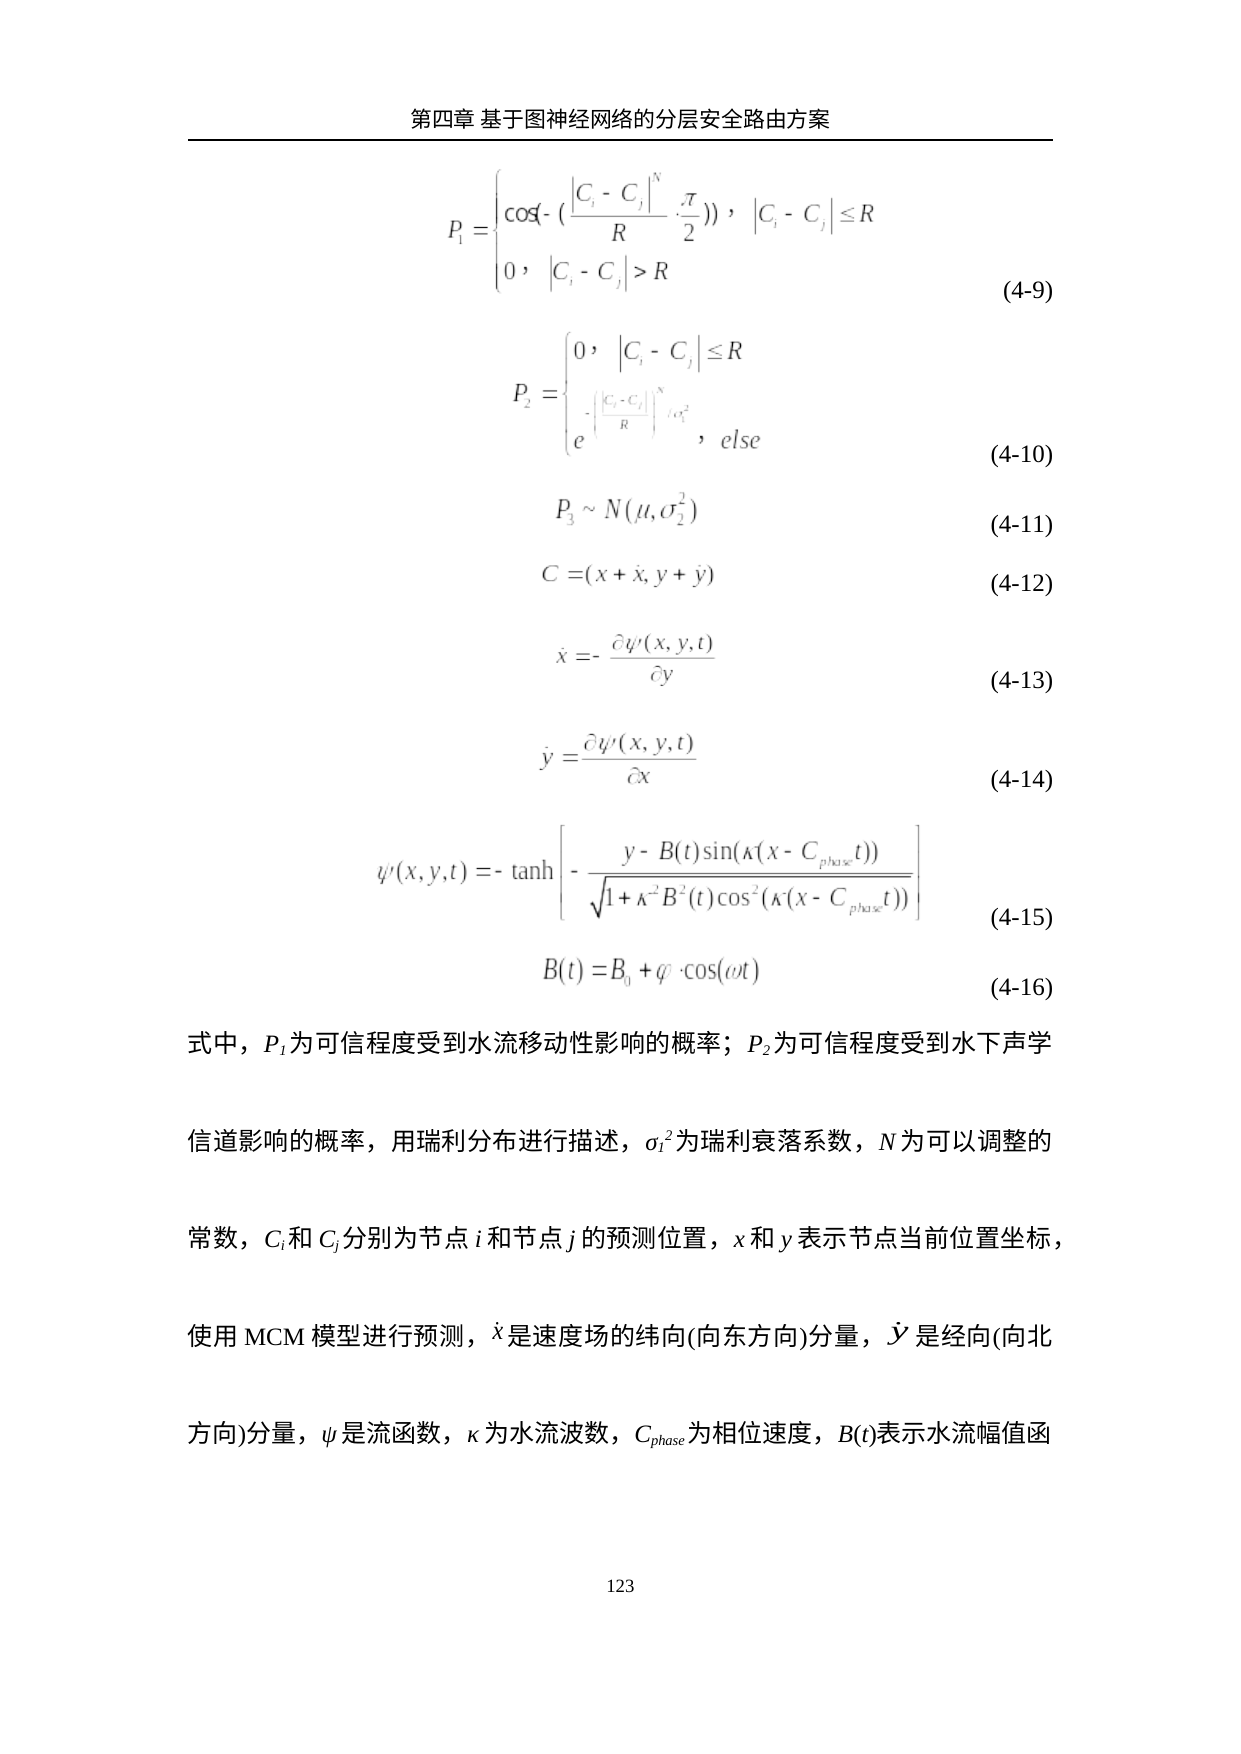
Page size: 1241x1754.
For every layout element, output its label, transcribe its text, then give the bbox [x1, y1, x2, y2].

text (4-14) [187, 713, 1053, 810]
text (4-10) [187, 317, 1053, 479]
text (4-11) [187, 481, 1053, 546]
text (4-13) [187, 614, 1053, 711]
text (4-15) [187, 812, 1053, 942]
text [187, 1009, 1053, 1464]
text (4-16) [187, 943, 1053, 1008]
text (4-12) [187, 547, 1053, 612]
text (4-9) [187, 153, 1053, 315]
